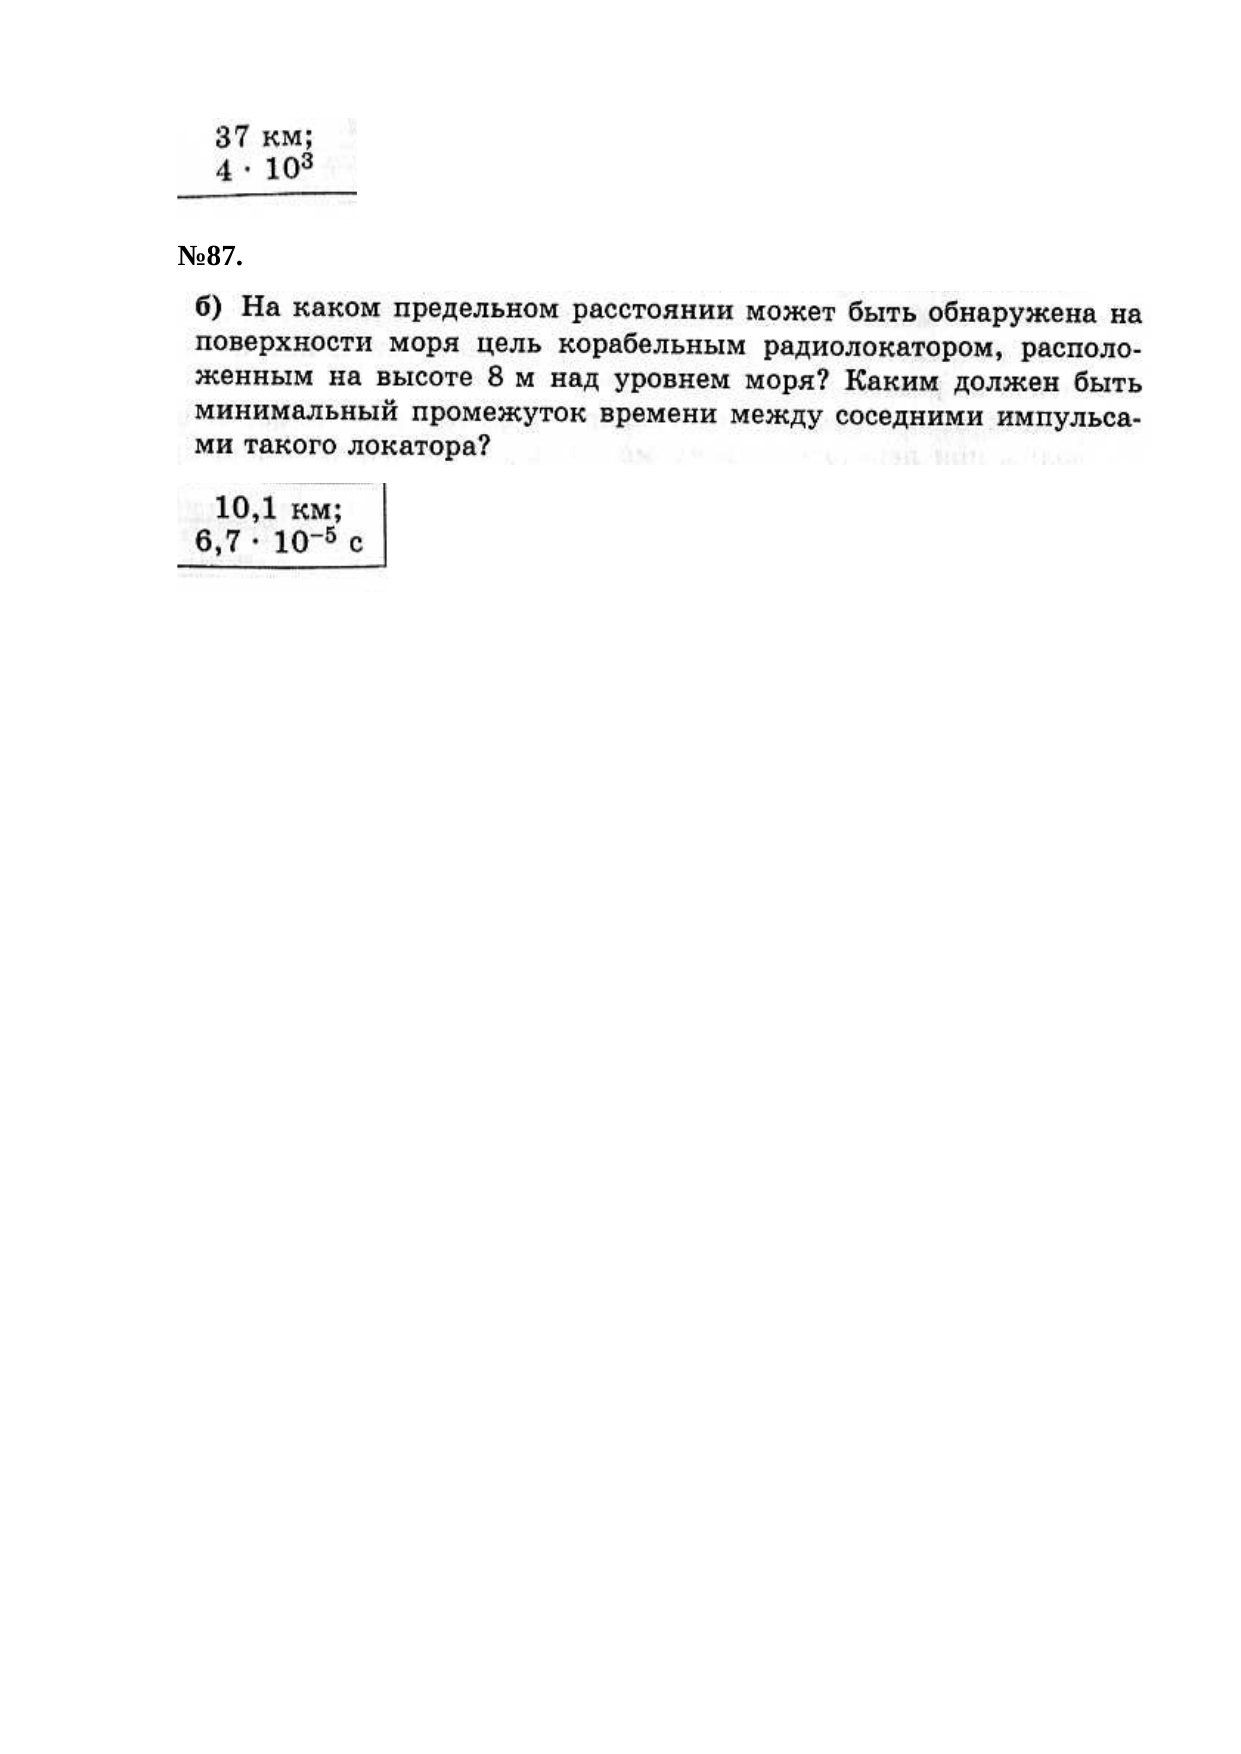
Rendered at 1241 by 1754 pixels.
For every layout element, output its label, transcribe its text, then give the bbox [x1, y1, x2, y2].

text №87. [177, 238, 1152, 272]
